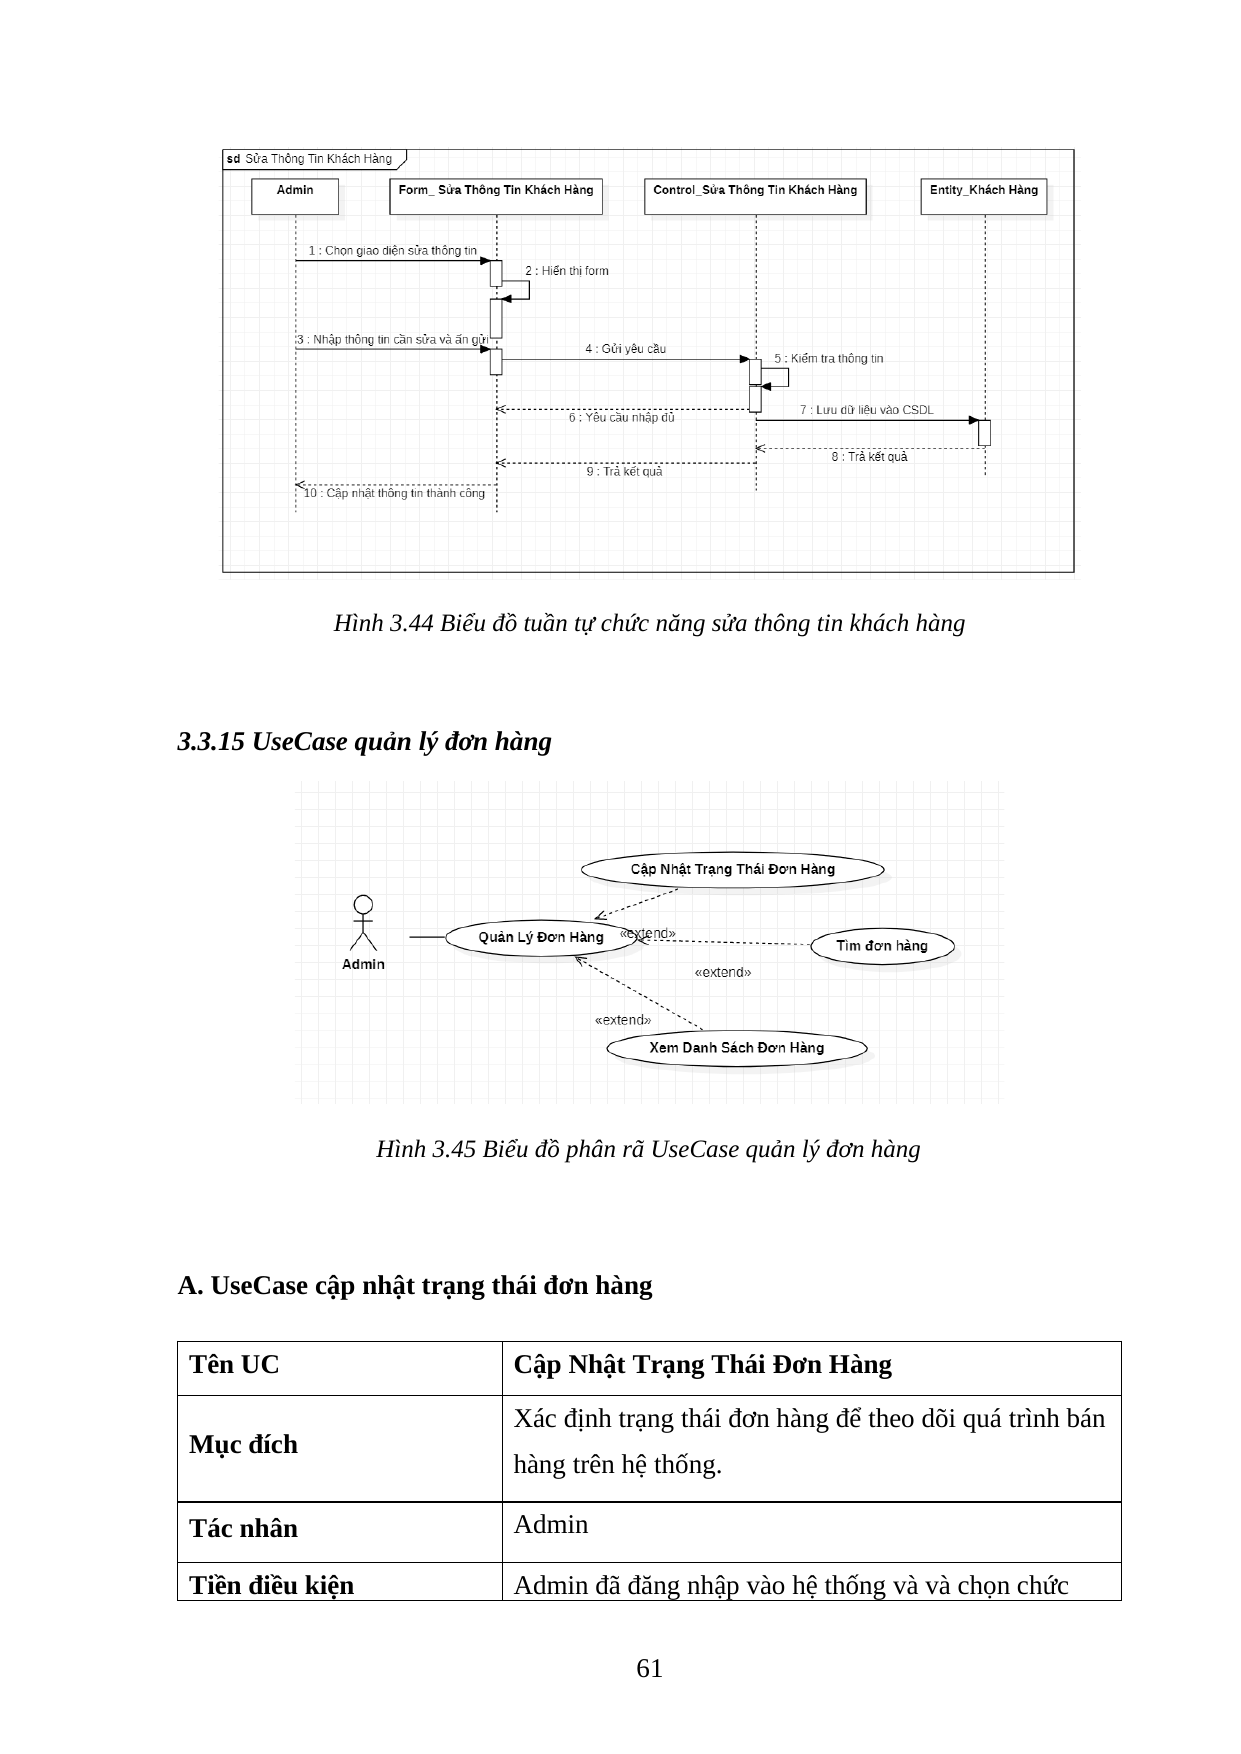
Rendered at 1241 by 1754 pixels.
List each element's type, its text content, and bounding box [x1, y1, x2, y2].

subtitle UseCase quản lý đơn hàng [177, 725, 1122, 756]
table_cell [503, 1563, 1121, 1600]
table_header Cập Nhật Trạng Thái Đơn Hàng [503, 1342, 1121, 1394]
table_header Tên UC [178, 1342, 502, 1394]
table_cell Tiền điều kiện [178, 1563, 502, 1600]
table_cell Xác định trạng thái đơn hàng để theo dõi quá trình bán hàng trên hệ thống. [503, 1396, 1121, 1501]
table_cell Tác nhân [178, 1503, 502, 1562]
picture [218, 147, 1081, 580]
picture [294, 781, 1005, 1104]
table_cell Admin [503, 1503, 1121, 1562]
table_cell Mục đích [178, 1396, 502, 1501]
text A. UseCase cập nhật trạng thái đơn hàng [177, 1269, 1122, 1300]
